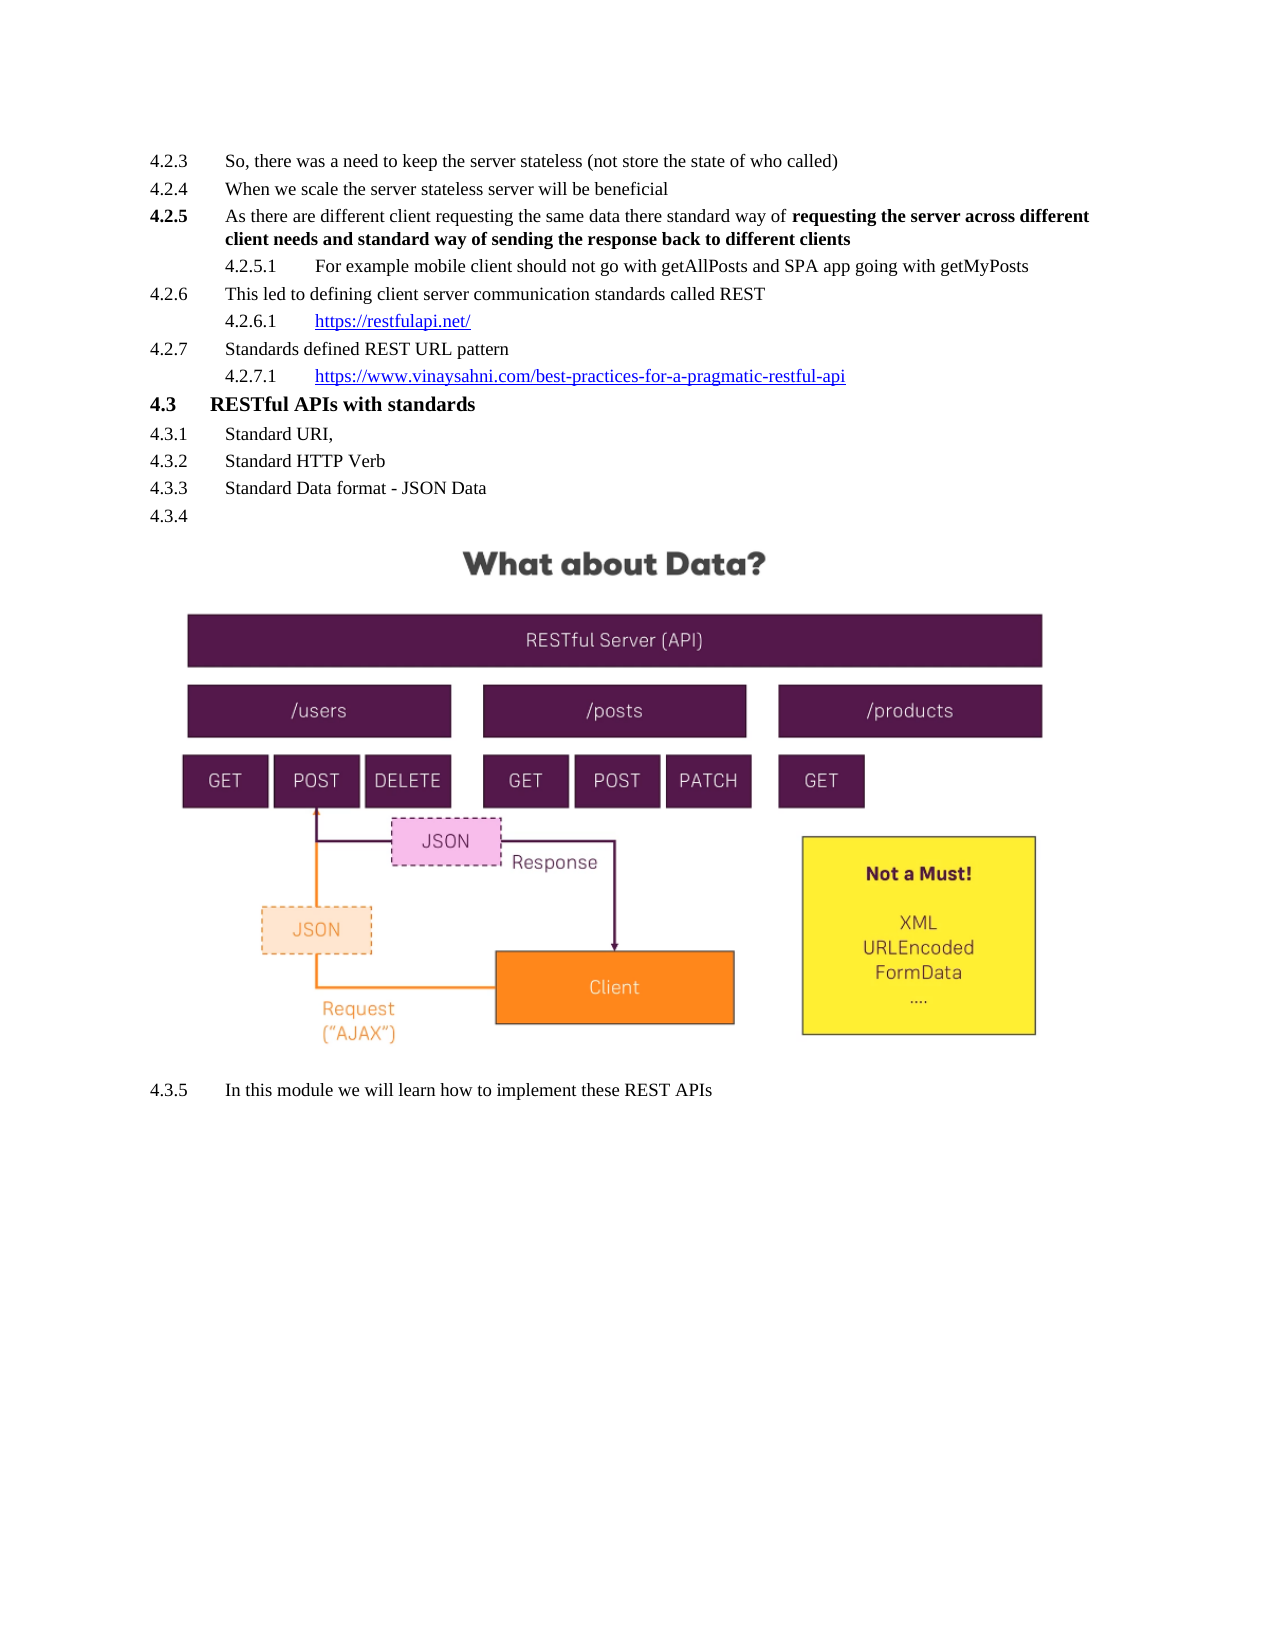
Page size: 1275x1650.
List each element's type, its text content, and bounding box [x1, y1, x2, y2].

picture [150, 527, 1125, 1073]
subtitle https://restfulapi.net/ [225, 310, 1125, 332]
subtitle For example mobile client should not go with getAllPosts and SPA app going with getMyPosts [225, 255, 1125, 277]
subtitle So, there was a need to keep the server stateless (not store the state of who called) [150, 150, 1125, 172]
subtitle In this module we will learn how to implement these REST APIs [150, 1079, 1125, 1100]
subtitle This led to defining client server communication standards called REST [150, 283, 1125, 304]
subtitle Standard HTTP Verb [150, 450, 1125, 471]
subtitle https://www.vinaysahni.com/best-practices-for-a-pragmatic-restful-api [225, 365, 1125, 387]
subtitle Standard Data format - JSON Data [150, 477, 1125, 499]
subtitle When we scale the server stateless server will be beneficial [150, 177, 1125, 199]
subtitle Standards defined REST URL pattern [150, 338, 1125, 359]
subtitle Standard URI, [150, 422, 1125, 444]
subtitle RESTful APIs with standards [150, 392, 1125, 416]
subtitle As there are different client requesting the same data there standard way of requesting the server across different client needs and standard way of sending the response back to different clients [150, 205, 1125, 249]
